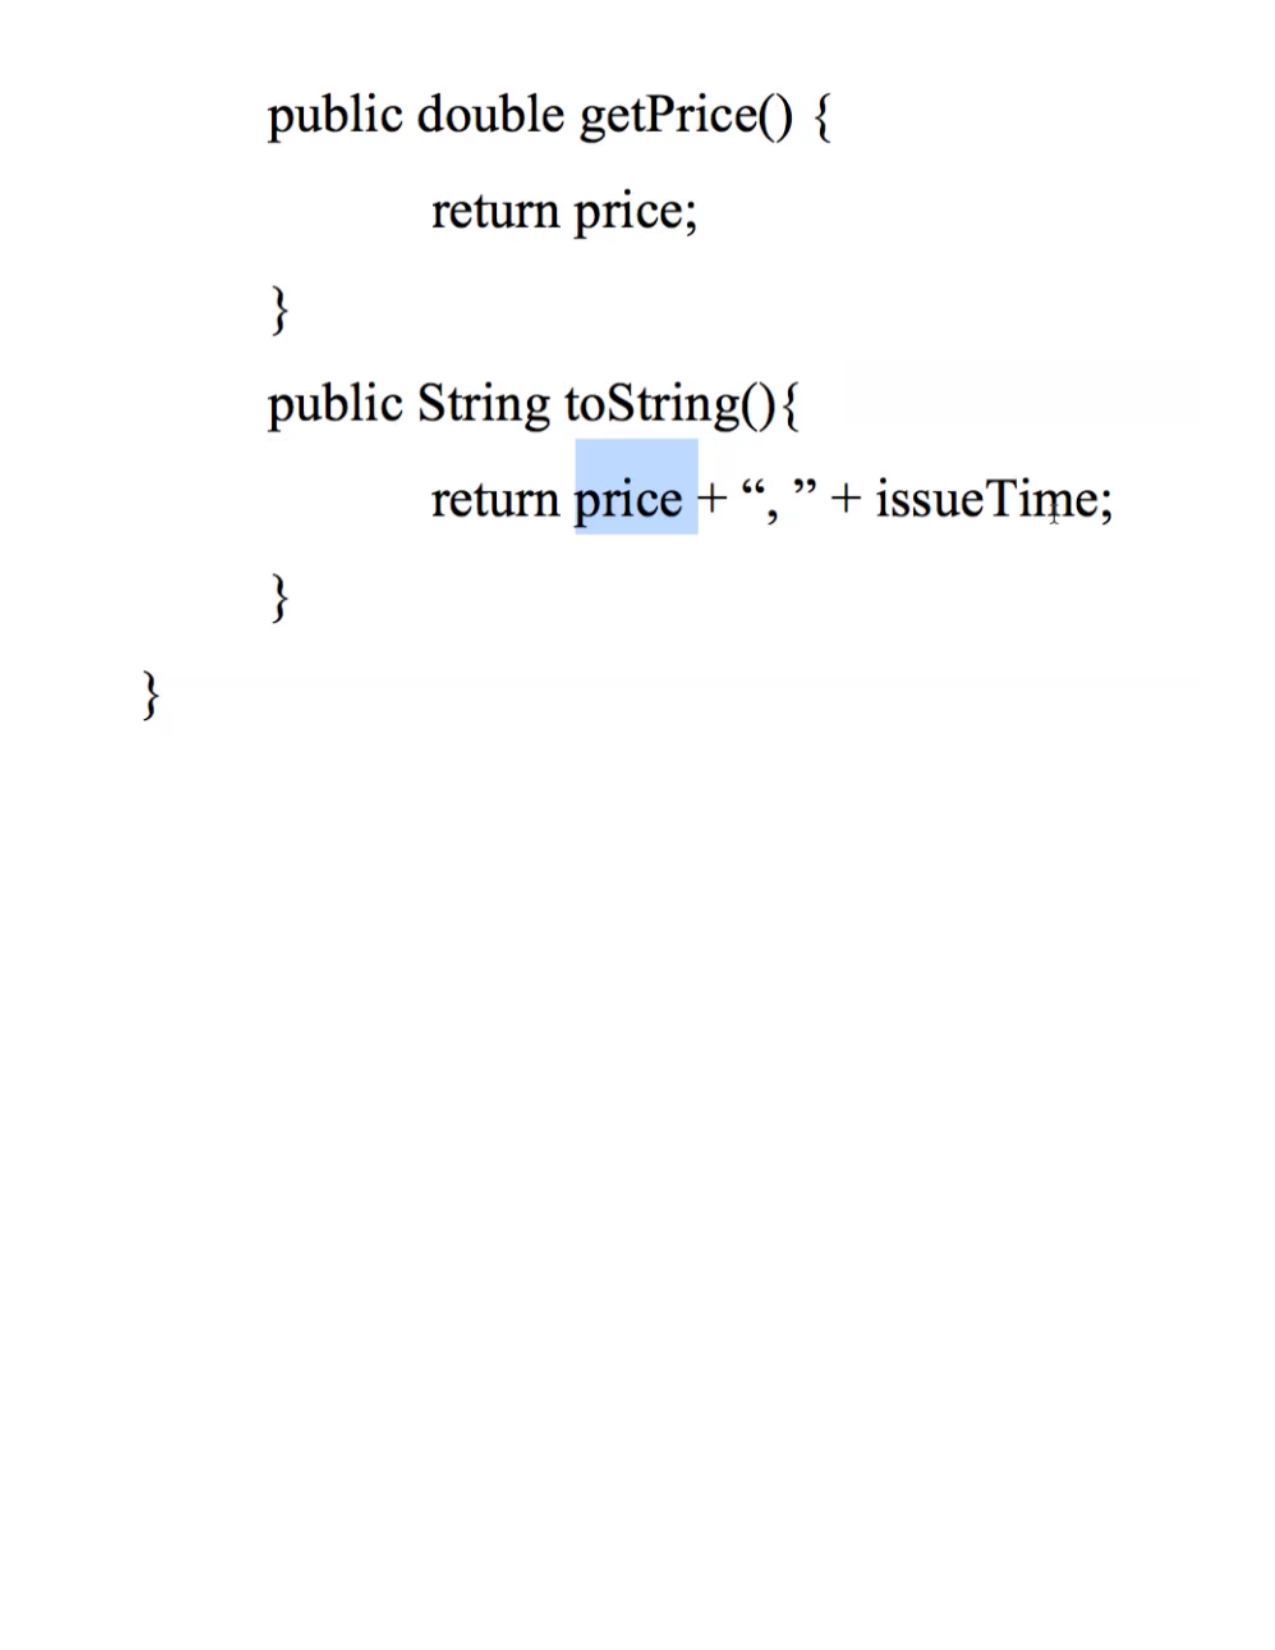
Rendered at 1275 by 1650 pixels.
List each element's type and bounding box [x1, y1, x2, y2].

picture [75, 75, 1200, 792]
